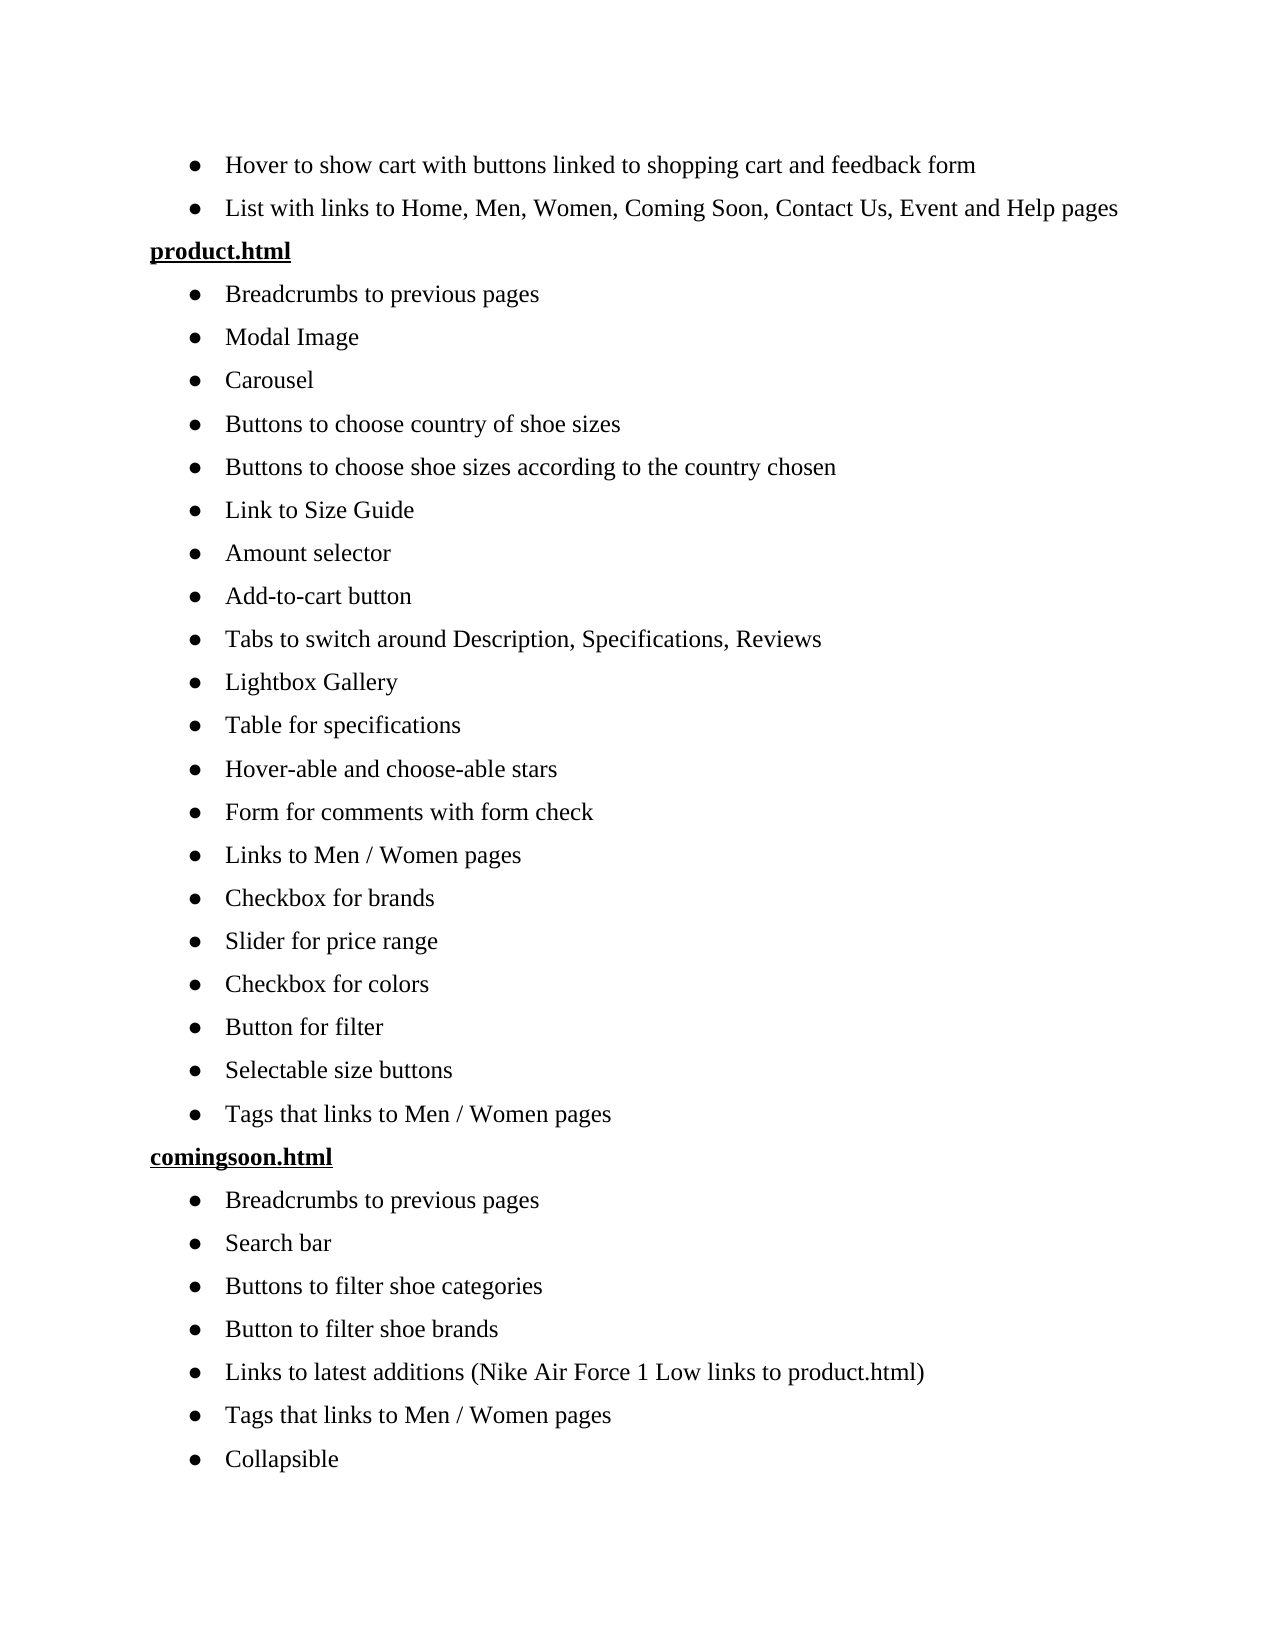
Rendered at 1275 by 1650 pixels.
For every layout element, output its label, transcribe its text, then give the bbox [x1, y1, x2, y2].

text product.html [150, 236, 1125, 265]
list Collapsible [187, 1444, 1125, 1472]
list Breadcrumbs to previous pages [187, 279, 1125, 308]
list Amount selector [187, 538, 1125, 567]
list Add-to-cart button [187, 581, 1125, 610]
list Checkbox for colors [187, 969, 1125, 998]
list Button to filter shoe brands [187, 1314, 1125, 1343]
list Buttons to choose shoe sizes according to the country chosen [187, 452, 1125, 481]
list Tags that links to Men / Women pages [187, 1401, 1125, 1429]
list Hover to show cart with buttons linked to shopping cart and feedback form [187, 150, 1125, 179]
list Link to Size Guide [187, 495, 1125, 524]
list Slider for price range [187, 926, 1125, 955]
list Tags that links to Men / Women pages [187, 1099, 1125, 1127]
list Links to Men / Women pages [187, 840, 1125, 869]
list Selectable size buttons [187, 1056, 1125, 1084]
list Links to latest additions (Nike Air Force 1 Low links to product.html) [187, 1357, 1125, 1386]
list Button for filter [187, 1012, 1125, 1041]
list Tabs to switch around Description, Specifications, Reviews [187, 624, 1125, 653]
text comingsoon.html [150, 1142, 1125, 1171]
list Checkbox for brands [187, 883, 1125, 912]
list List with links to Home, Men, Women, Coming Soon, Contact Us, Event and Help pages [187, 193, 1125, 222]
list Modal Image [187, 322, 1125, 351]
list Lightbox Gallery [187, 667, 1125, 696]
list Form for comments with form check [187, 797, 1125, 826]
list Table for specifications [187, 711, 1125, 739]
list Carousel [187, 366, 1125, 394]
list Buttons to choose country of shoe sizes [187, 409, 1125, 437]
list Hover-able and choose-able stars [187, 754, 1125, 782]
list Search bar [187, 1228, 1125, 1257]
list Buttons to filter shoe categories [187, 1271, 1125, 1300]
list Breadcrumbs to previous pages [187, 1185, 1125, 1214]
